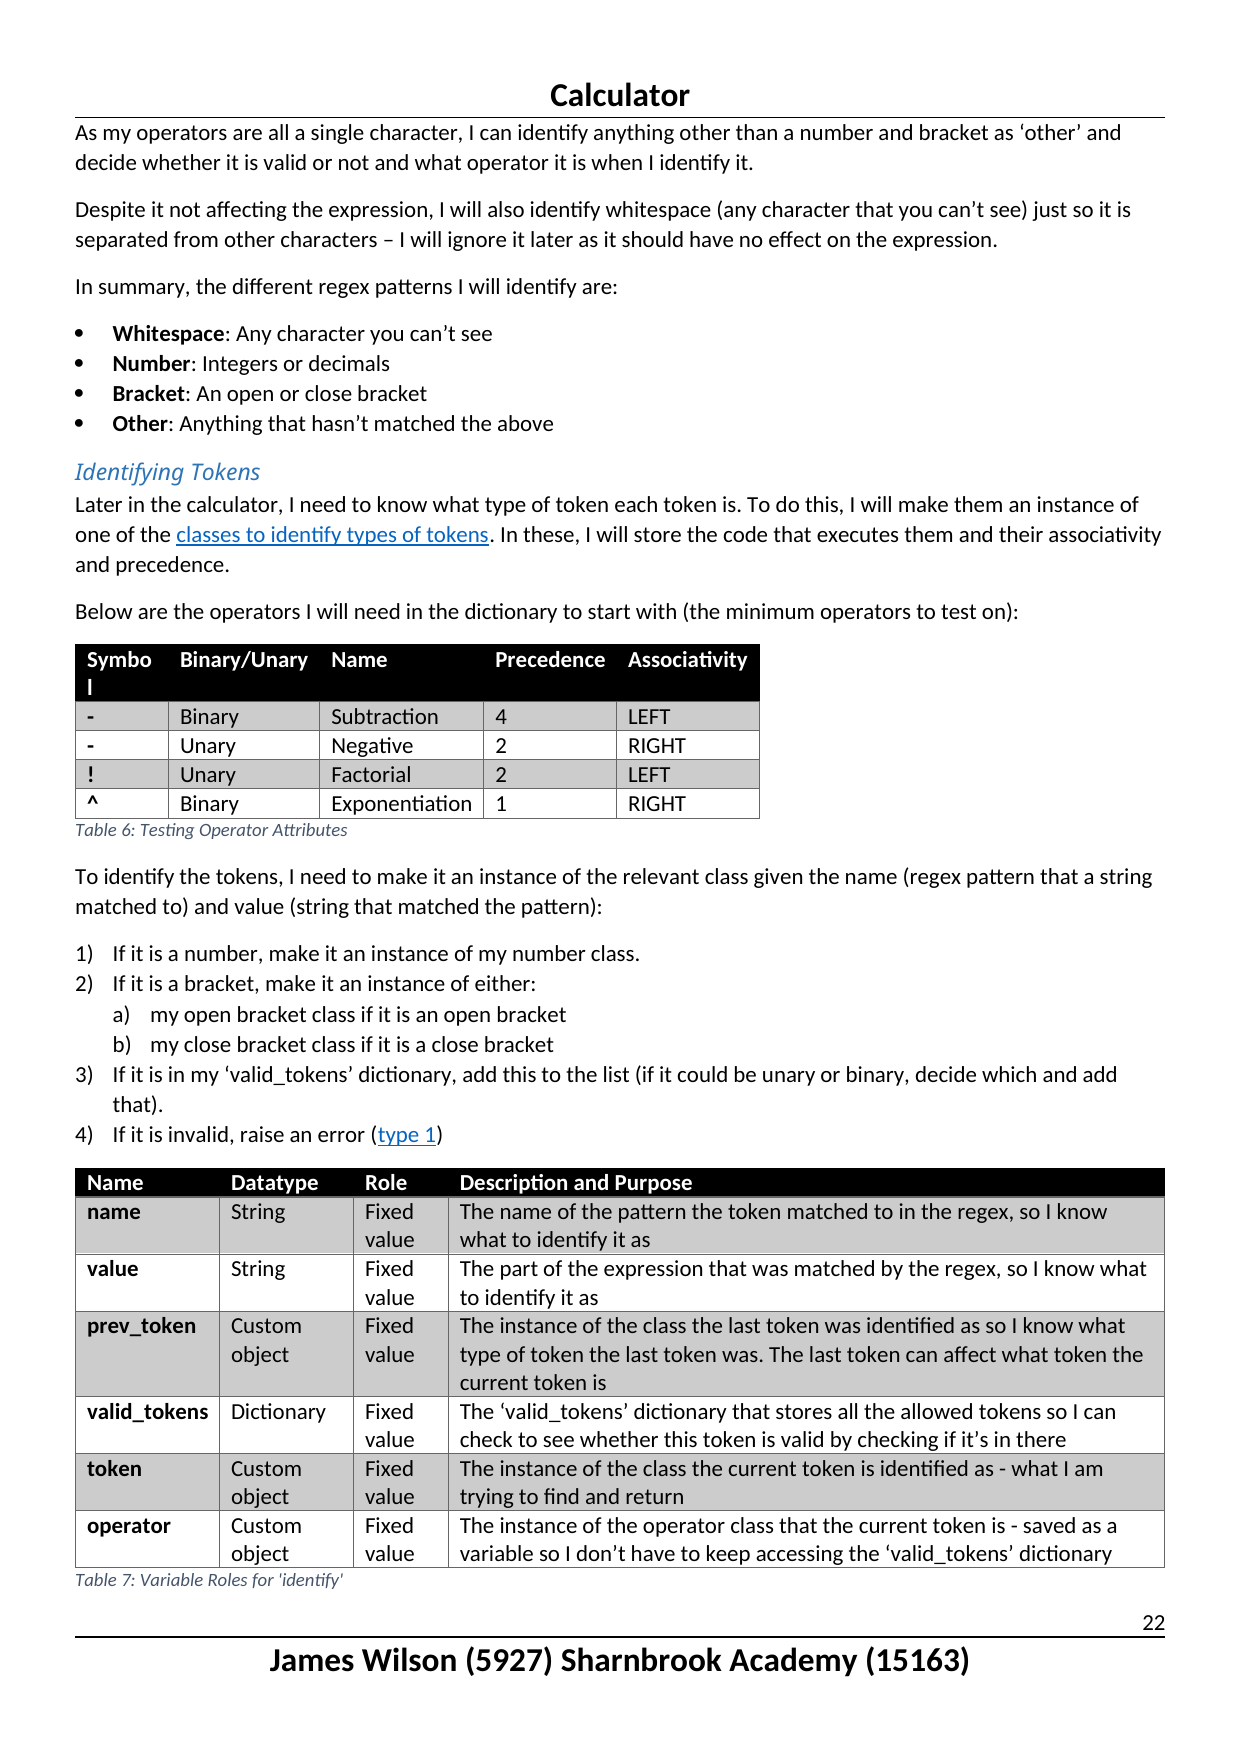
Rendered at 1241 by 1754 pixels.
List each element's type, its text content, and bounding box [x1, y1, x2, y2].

list Other: Anything that hasn’t matched the above [75, 409, 1165, 437]
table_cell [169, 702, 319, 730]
list my close bracket class if it is a close bracket [112, 1030, 1165, 1058]
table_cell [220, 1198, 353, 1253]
text To identify the tokens, I need to make it an instance of the relevant class given the name (regex pattern that a string matched to) and value (string that matched the pattern): [75, 862, 1165, 920]
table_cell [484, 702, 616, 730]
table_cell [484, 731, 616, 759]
text Despite it not affecting the expression, I will also identify whitespace (any character that you can’t see) just so it is separated from other characters – I will ignore it later as it should have no effect on the expression. [75, 195, 1165, 253]
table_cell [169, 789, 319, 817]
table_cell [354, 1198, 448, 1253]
list my open bracket class if it is an open bracket [112, 1000, 1165, 1028]
list If it is a bracket, make it an instance of either: [75, 969, 1165, 997]
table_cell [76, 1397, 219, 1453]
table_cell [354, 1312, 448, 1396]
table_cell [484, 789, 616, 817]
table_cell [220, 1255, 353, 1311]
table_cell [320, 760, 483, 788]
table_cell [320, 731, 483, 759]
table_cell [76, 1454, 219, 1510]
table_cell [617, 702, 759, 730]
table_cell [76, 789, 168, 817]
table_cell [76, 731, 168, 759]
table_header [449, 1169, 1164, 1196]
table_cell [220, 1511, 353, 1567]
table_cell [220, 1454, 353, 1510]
text As my operators are all a single character, I can identify anything other than a number and bracket as ‘other’ and decide whether it is valid or not and what operator it is when I identify it. [75, 118, 1165, 176]
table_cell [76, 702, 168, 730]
text Table 6: Testing Operator Attributes [75, 818, 1165, 841]
list Whitespace: Any character you can’t see [75, 319, 1165, 347]
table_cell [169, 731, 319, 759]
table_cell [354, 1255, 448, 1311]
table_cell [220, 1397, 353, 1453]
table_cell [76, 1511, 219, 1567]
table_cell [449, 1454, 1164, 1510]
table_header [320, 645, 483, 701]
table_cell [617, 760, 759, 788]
text Table 7: Variable Roles for 'identify' [75, 1568, 1165, 1591]
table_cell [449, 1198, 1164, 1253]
text Later in the calculator, I need to know what type of token each token is. To do this, I will make them an instance of one of the classes to identify types of tokens. In these, I will store the code that executes them and their associativity and precedence. [75, 490, 1165, 578]
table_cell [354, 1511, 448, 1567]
list If it is a number, make it an instance of my number class. [75, 939, 1165, 967]
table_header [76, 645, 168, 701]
list Number: Integers or decimals [75, 349, 1165, 377]
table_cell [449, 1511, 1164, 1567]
list If it is in my ‘valid_tokens’ dictionary, add this to the list (if it could be unary or binary, decide which and add that). [75, 1060, 1165, 1118]
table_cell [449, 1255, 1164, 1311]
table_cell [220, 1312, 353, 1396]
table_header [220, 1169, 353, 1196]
list Bracket: An open or close bracket [75, 379, 1165, 407]
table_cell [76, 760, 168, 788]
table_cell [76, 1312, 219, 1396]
subtitle Identifying Tokens [75, 456, 1165, 487]
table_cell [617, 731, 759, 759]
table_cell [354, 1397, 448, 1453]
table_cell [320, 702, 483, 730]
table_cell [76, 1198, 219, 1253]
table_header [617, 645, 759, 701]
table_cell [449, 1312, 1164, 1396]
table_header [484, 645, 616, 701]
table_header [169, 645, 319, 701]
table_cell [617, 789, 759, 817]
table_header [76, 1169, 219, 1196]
list If it is invalid, raise an error (type 1) [75, 1121, 1165, 1148]
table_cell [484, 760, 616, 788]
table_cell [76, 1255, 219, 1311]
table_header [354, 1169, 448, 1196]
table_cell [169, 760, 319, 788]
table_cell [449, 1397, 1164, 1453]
text In summary, the different regex patterns I will identify are: [75, 272, 1165, 300]
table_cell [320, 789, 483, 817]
text Below are the operators I will need in the dictionary to start with (the minimum operators to test on): [75, 597, 1165, 625]
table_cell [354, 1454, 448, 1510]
